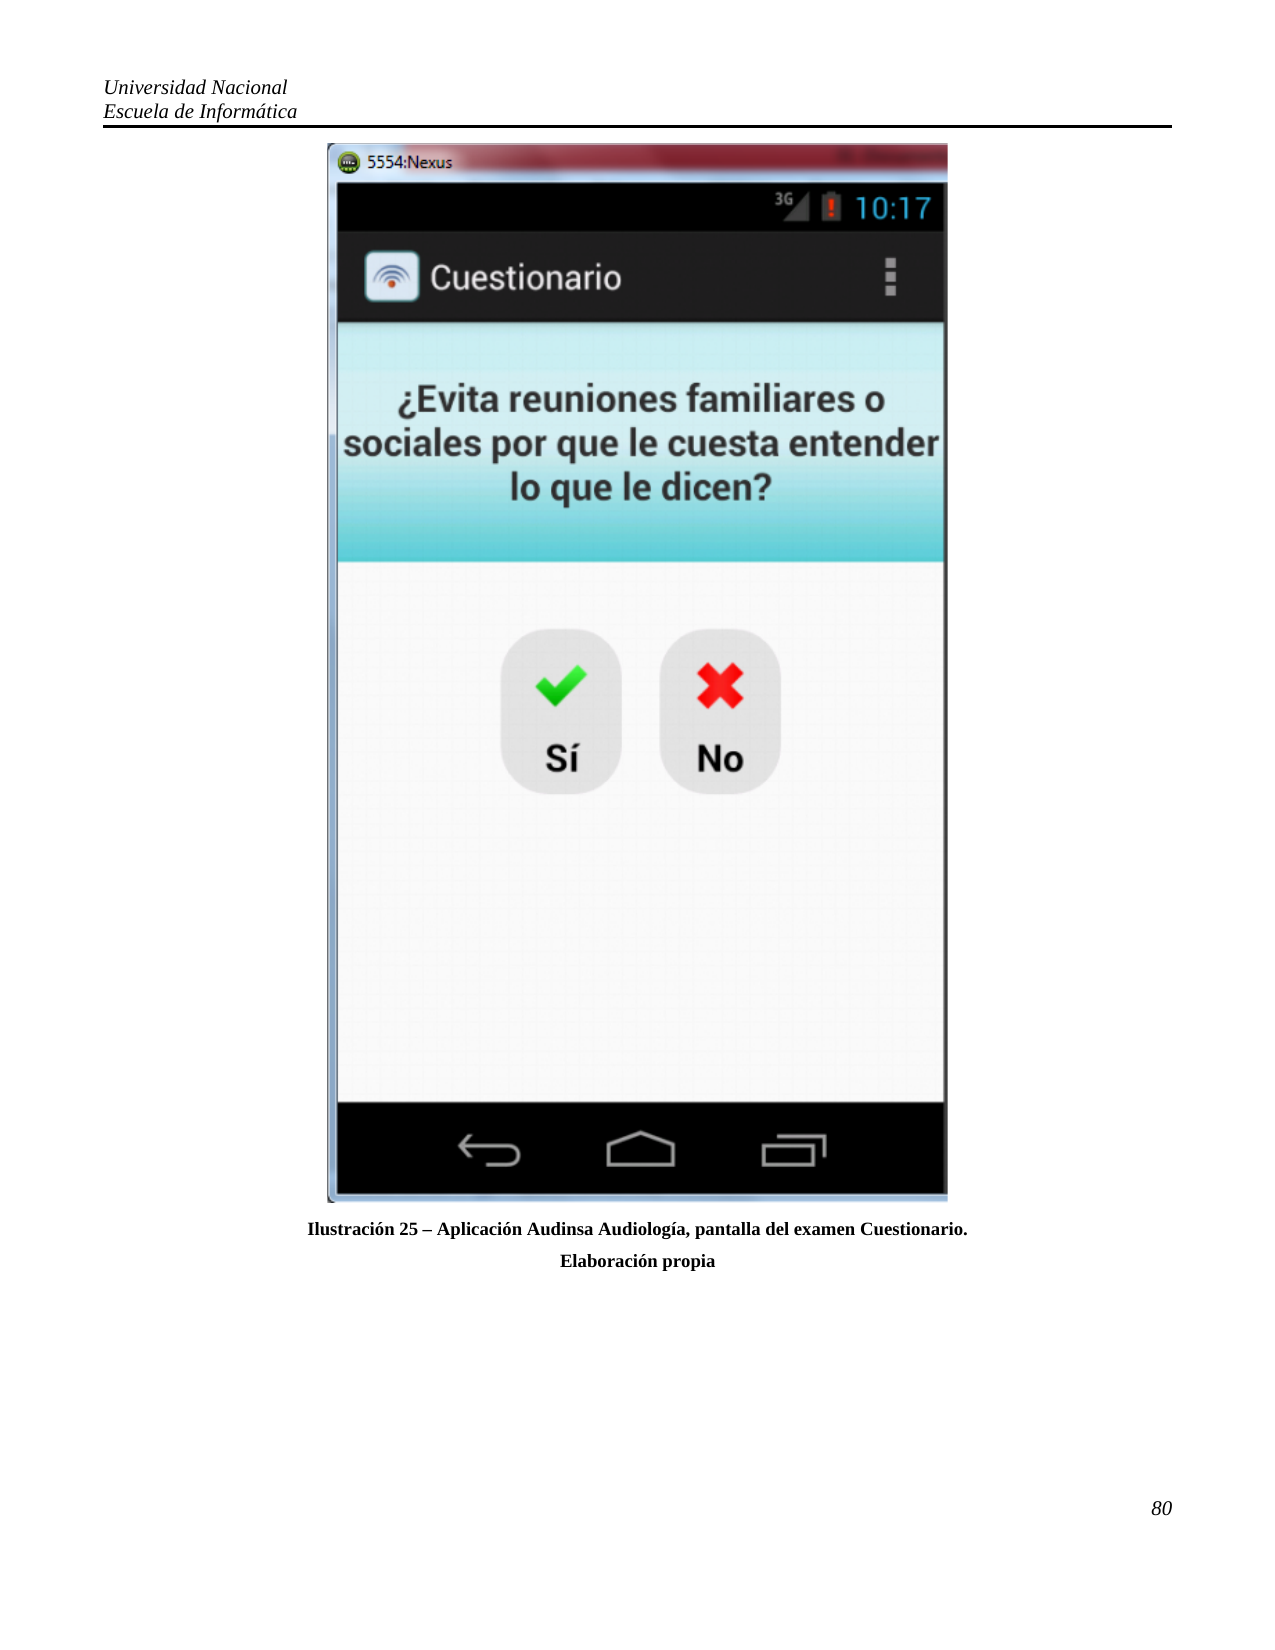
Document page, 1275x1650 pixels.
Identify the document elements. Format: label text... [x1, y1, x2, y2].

text Elaboración propia [103, 1250, 1172, 1271]
picture [327, 143, 948, 1203]
